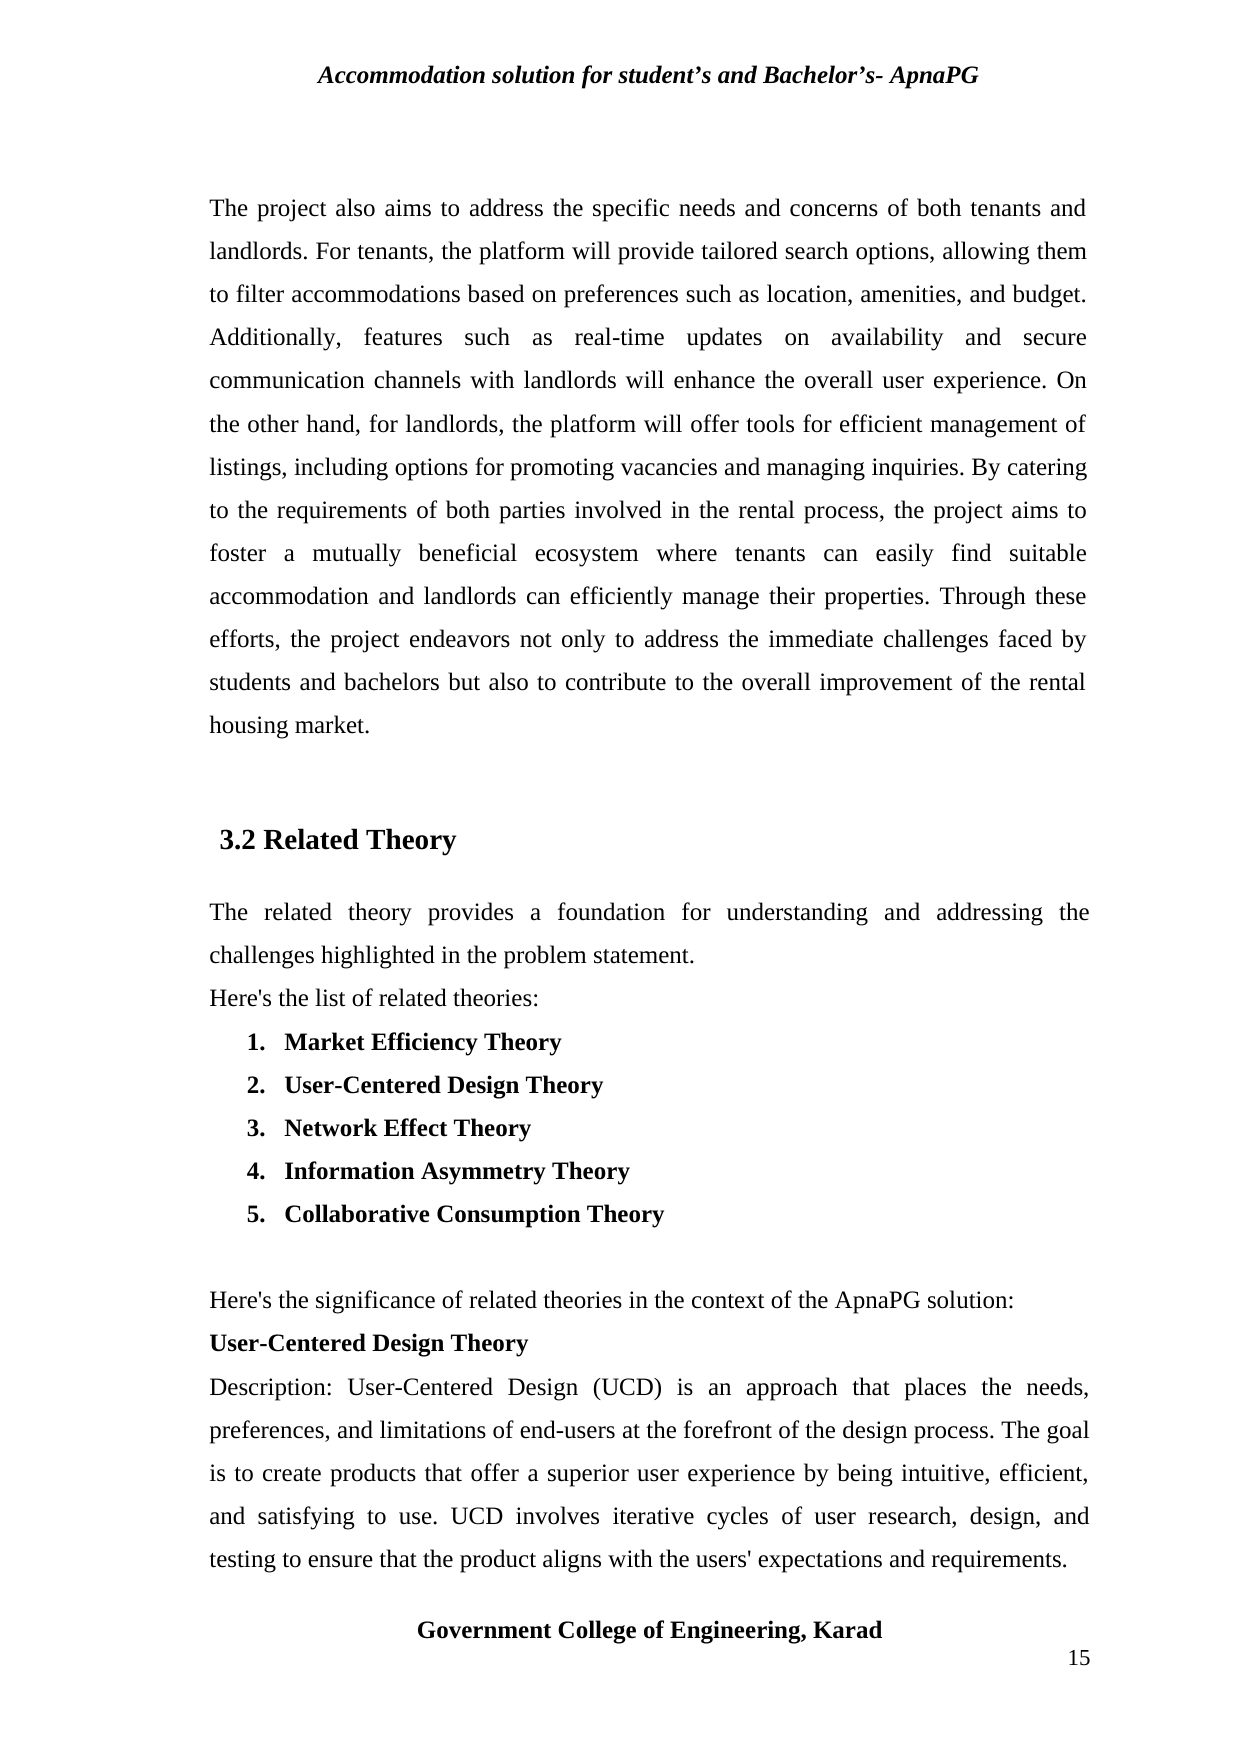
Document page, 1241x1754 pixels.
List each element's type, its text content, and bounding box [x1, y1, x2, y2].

text Here's the significance of related theories in the context of the ApnaPG solution: [209, 1285, 1090, 1314]
list Network Effect Theory [247, 1113, 1090, 1142]
list Information Asymmetry Theory [247, 1156, 1090, 1185]
text User-Centered Design Theory [209, 1328, 1090, 1357]
text The related theory provides a foundation for understanding and addressing the challenges highlighted in the problem statement. [209, 897, 1090, 969]
subtitle 3.2 Related Theory [219, 822, 1090, 855]
text Description: User-Centered Design (UCD) is an approach that places the needs, preferences, and limitations of end-users at the forefront of the design process. The goal is to create products that offer a superior user experience by being intuitive, efficient, and satisfying to use. UCD involves iterative cycles of user research, design, and testing to ensure that the product aligns with the users' expectations and requirements. [209, 1372, 1090, 1573]
list Market Efficiency Theory [247, 1027, 1090, 1055]
list User-Centered Design Theory [247, 1070, 1090, 1098]
list Collaborative Consumption Theory [247, 1199, 1090, 1228]
text Here's the list of related theories: [209, 983, 1090, 1012]
text The project also aims to address the specific needs and concerns of both tenants and landlords. For tenants, the platform will provide tailored search options, allowing them to filter accommodations based on preferences such as location, amenities, and budget. Additionally, features such as real-time updates on availability and secure communication channels with landlords will enhance the overall user experience. On the other hand, for landlords, the platform will offer tools for efficient management of listings, including options for promoting vacancies and managing inquiries. By catering to the requirements of both parties involved in the rental process, the project aims to foster a mutually beneficial ecosystem where tenants can easily find suitable accommodation and landlords can efficiently manage their properties. Through these efforts, the project endeavors not only to address the immediate challenges faced by students and bachelors but also to contribute to the overall improvement of the rental housing market. [209, 193, 1088, 739]
